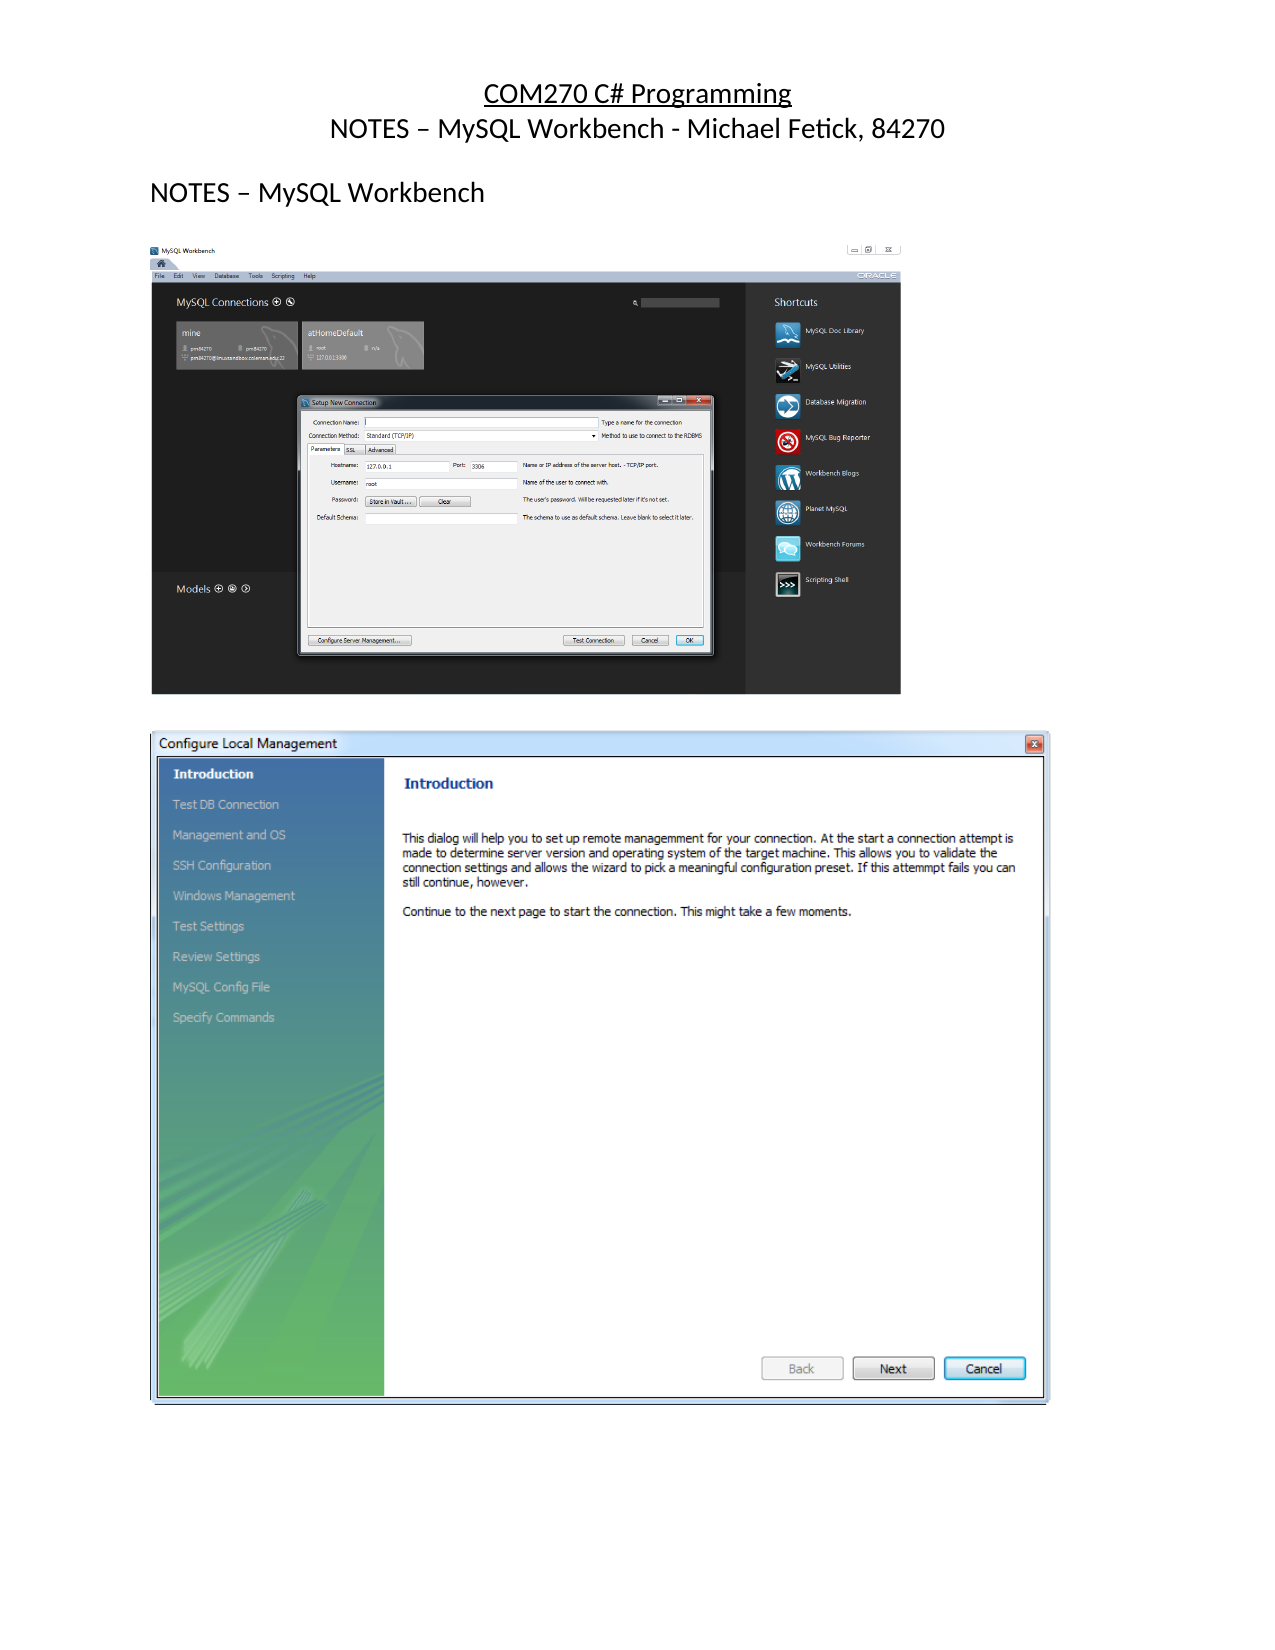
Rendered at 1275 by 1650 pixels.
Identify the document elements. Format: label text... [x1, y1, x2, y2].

picture [150, 730, 1050, 1405]
picture [150, 245, 902, 695]
text NOTES – MySQL Workbench [150, 174, 1125, 210]
